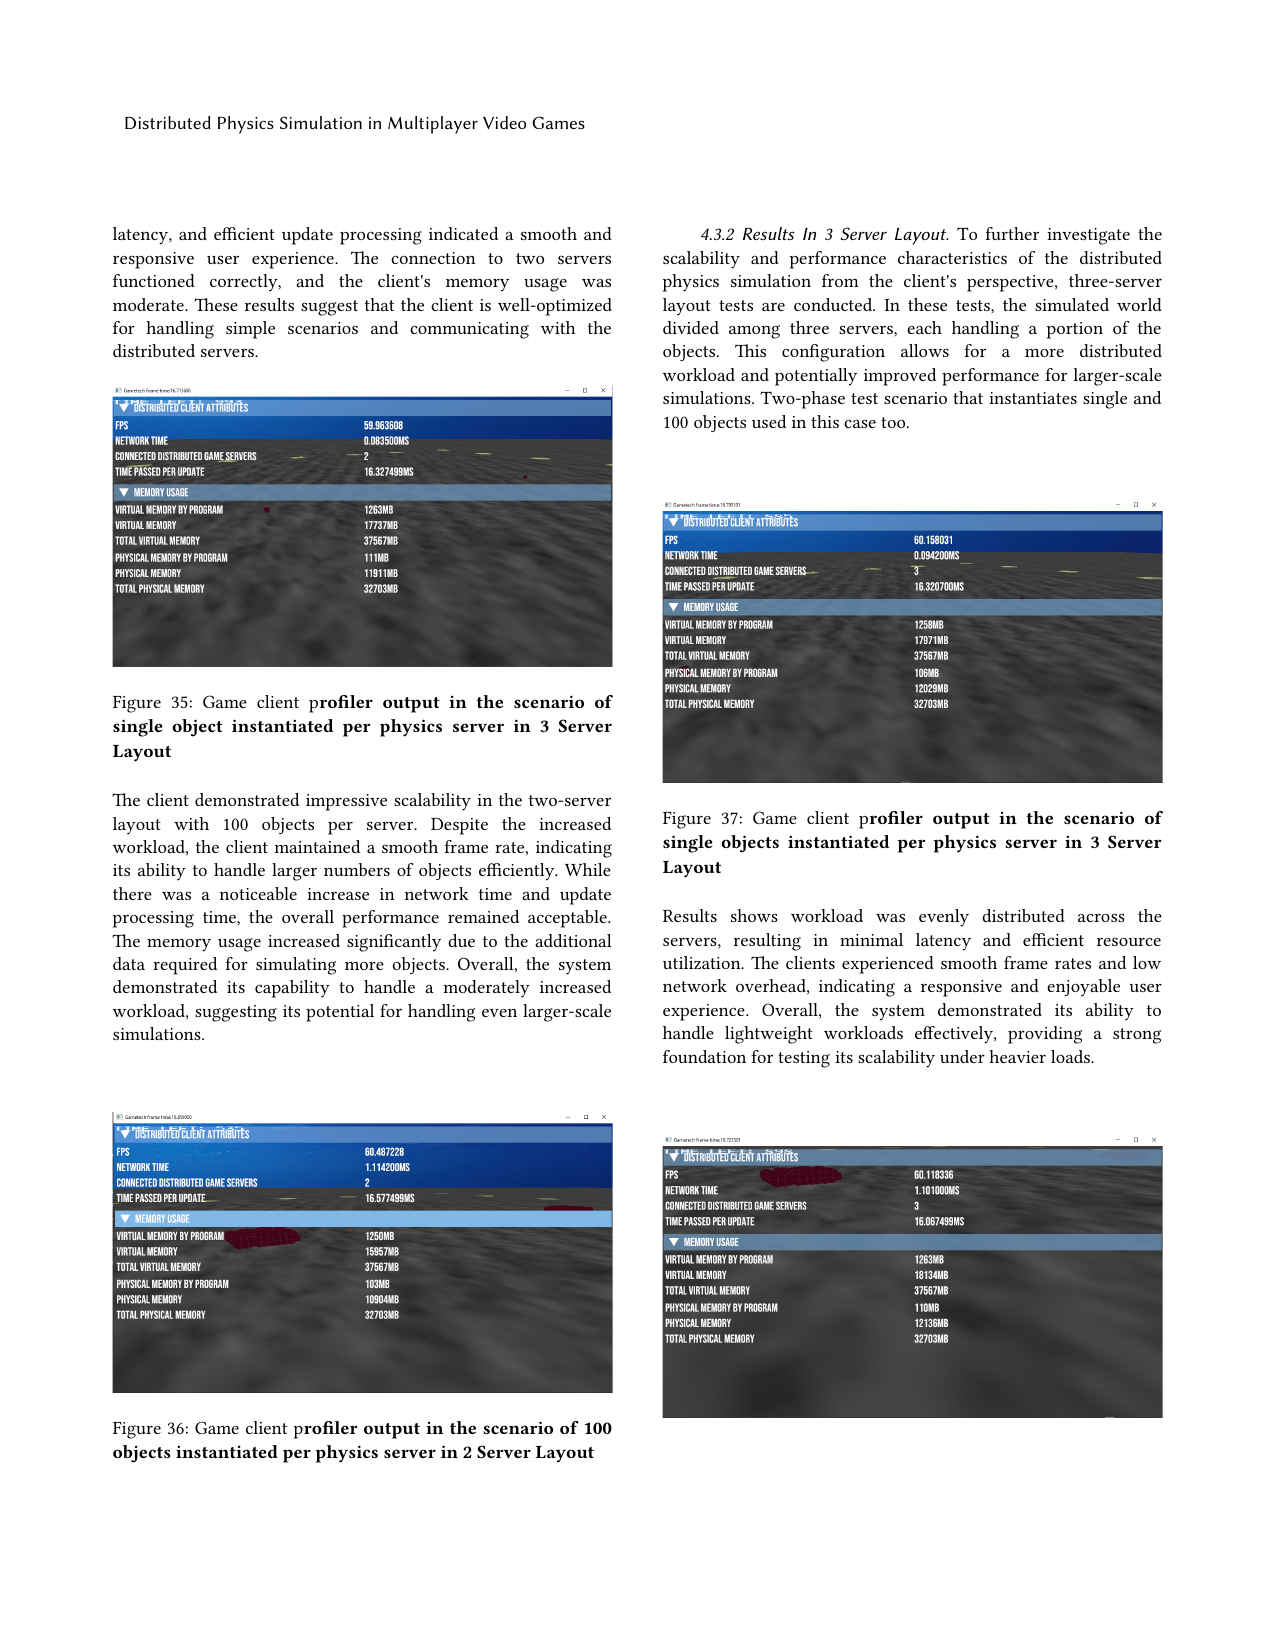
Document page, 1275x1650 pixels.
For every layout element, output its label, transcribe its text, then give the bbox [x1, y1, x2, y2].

picture [662, 500, 1163, 783]
text Figure 37: Game client profiler output in the scenario of single objects instantiated per physics server in 3 Server Layout [662, 807, 1162, 878]
text 4.3.2 Results In 3 Server Layout. To further investigate the scalability and performance characteristics of the distributed physics simulation from the client's perspective, three-server layout tests are conducted. In these tests, the simulated world divided among three servers, each handling a portion of the objects. This configuration allows for a more distributed workload and potentially improved performance for larger-scale simulations. Two-phase test scenario that instantiates single and 100 objects used in this case too. [662, 224, 1162, 433]
text Figure 35: Game client profiler output in the scenario of single object instantiated per physics server in 3 Server Layout [112, 691, 612, 762]
picture [112, 1112, 613, 1393]
text Results shows workload was evenly distributed across the servers, resulting in minimal latency and efficient resource utilization. The clients experienced smooth frame rates and low network overhead, indicating a responsive and enjoyable user experience. Overall, the system demonstrated its ability to handle lightweight workloads effectively, providing a strong foundation for testing its scalability under heavier loads. [662, 906, 1162, 1068]
text Figure 36: Game client profiler output in the scenario of 100 objects instantiated per physics server in 2 Server Layout [112, 1418, 612, 1463]
picture [112, 385, 613, 667]
picture [662, 1135, 1163, 1418]
text The client demonstrated impressive scalability in the two-server layout with 100 objects per server. Despite the increased workload, the client maintained a smooth frame rate, indicating its ability to handle larger numbers of objects efficiently. While there was a noticeable increase in network time and update processing time, the overall performance remained acceptable. The memory usage increased significantly due to the additional data required for simulating more objects. Overall, the system demonstrated its capability to handle a moderately increased workload, suggesting its potential for handling even larger-scale simulations. [112, 790, 612, 1045]
